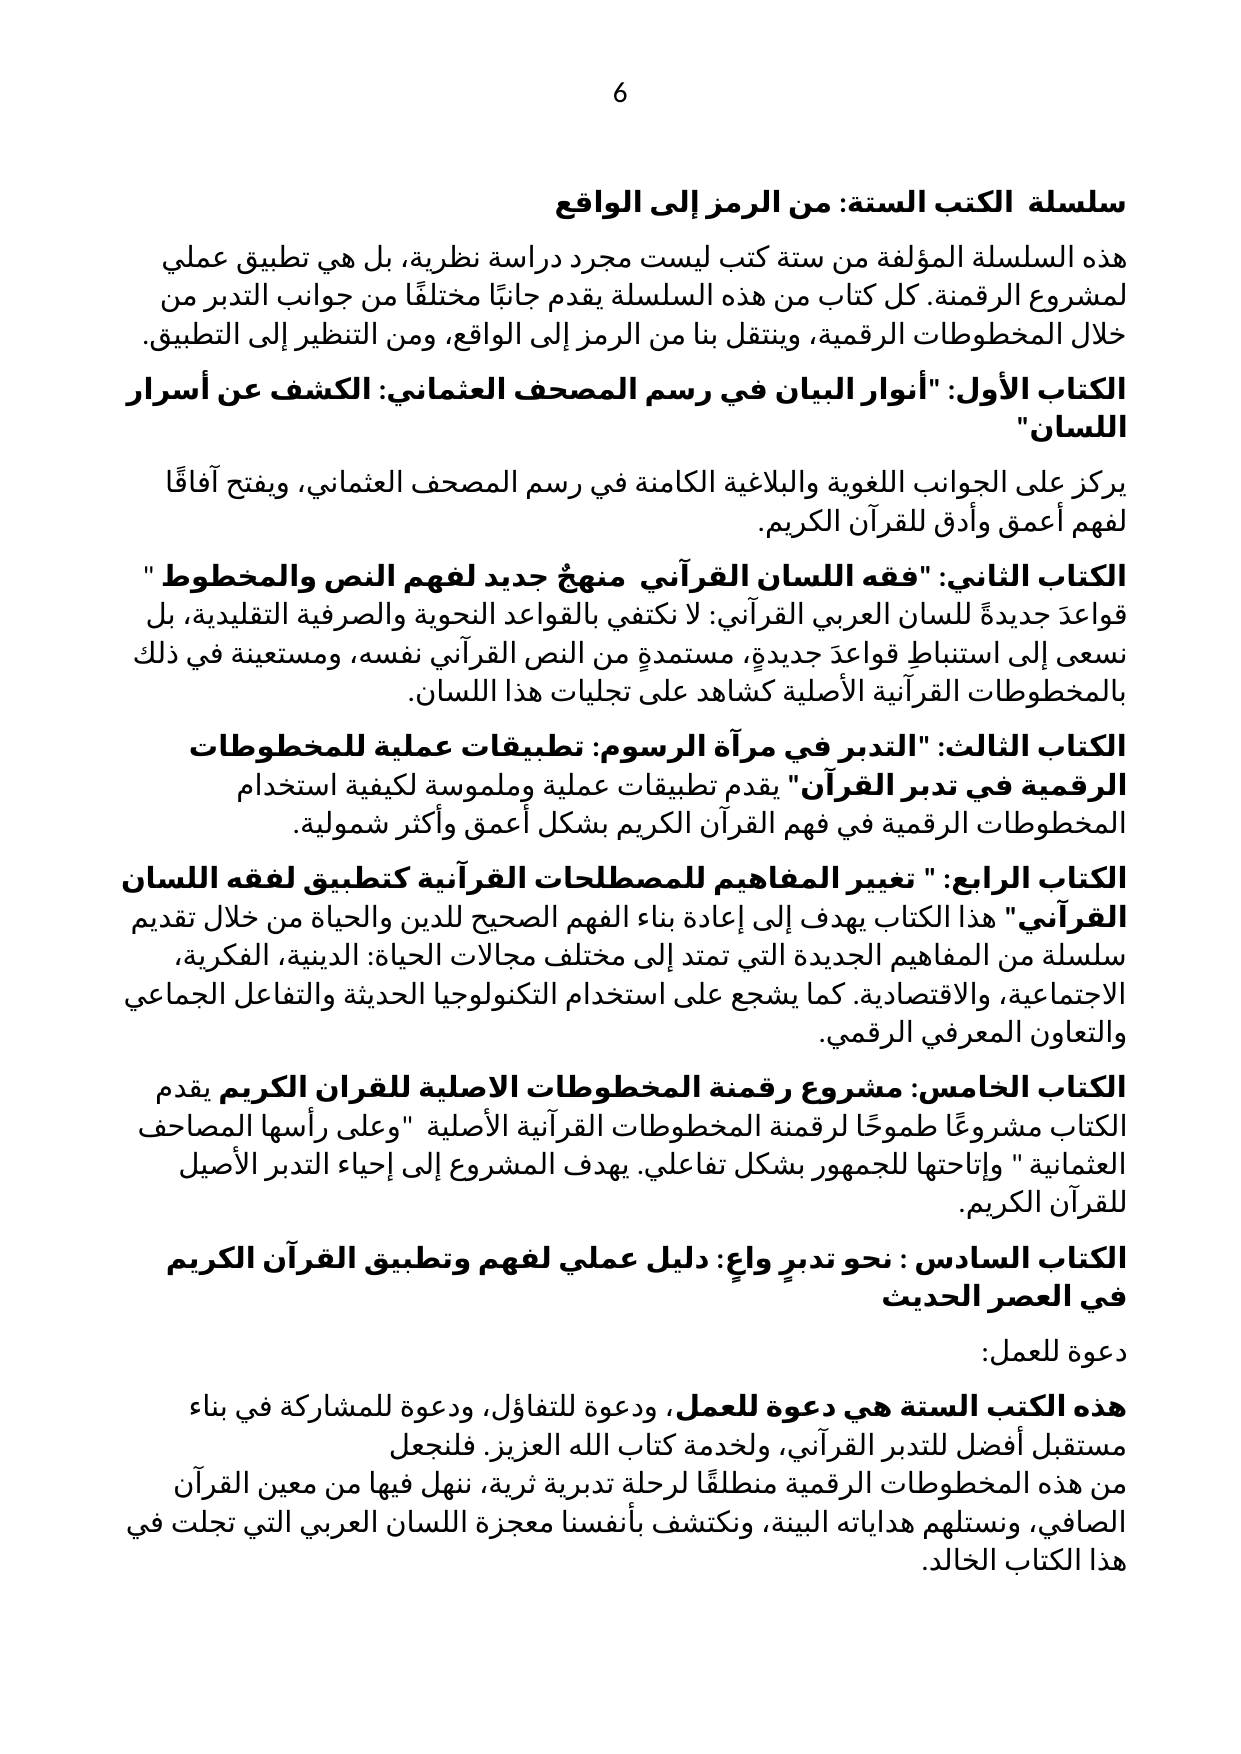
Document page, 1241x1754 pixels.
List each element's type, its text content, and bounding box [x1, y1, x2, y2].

text الكتاب الرابع: " تغيير المفاهيم للمصطلحات القرآنية كتطبيق لفقه اللسان القرآني" هذا الكتاب يهدف إلى إعادة بناء الفهم الصحيح للدين والحياة من خلال تقديم سلسلة من المفاهيم الجديدة التي تمتد إلى مختلف مجالات الحياة: الدينية، الفكرية، الاجتماعية، والاقتصادية. كما يشجع على استخدام التكنولوجيا الحديثة والتفاعل الجماعي والتعاون المعرفي الرقمي. [112, 860, 1128, 1050]
text سلسلة الكتب الستة: من الرمز إلى الواقع [112, 184, 1128, 219]
text الكتاب الخامس: مشروع رقمنة المخطوطات الاصلية للقران الكريم يقدم الكتاب مشروعًا طموحًا لرقمنة المخطوطات القرآنية الأصلية "وعلى رأسها المصاحف العثمانية " وإتاحتها للجمهور بشكل تفاعلي. يهدف المشروع إلى إحياء التدبر الأصيل للقرآن الكريم. [112, 1069, 1128, 1220]
text دعوة للعمل: [112, 1333, 1128, 1369]
text الكتاب الأول: "أنوار البيان في رسم المصحف العثماني: الكشف عن أسرار اللسان" [112, 371, 1128, 445]
text الكتاب السادس : نحو تدبرٍ واعٍ: دليل عملي لفهم وتطبيق القرآن الكريم في العصر الحديث [112, 1240, 1128, 1314]
text يركز على الجوانب اللغوية والبلاغية الكامنة في رسم المصحف العثماني، ويفتح آفاقًا لفهم أعمق وأدق للقرآن الكريم. [112, 464, 1128, 538]
text هذه الكتب الستة هي دعوة للعمل، ودعوة للتفاؤل، ودعوة للمشاركة في بناء مستقبل أفضل للتدبر القرآني، ولخدمة كتاب الله العزيز. فلنجعل من هذه المخطوطات الرقمية منطلقًا لرحلة تدبرية ثرية، ننهل فيها من معين القرآن الصافي، ونستلهم هداياته البينة، ونكتشف بأنفسنا معجزة اللسان العربي التي تجلت في هذا الكتاب الخالد. [112, 1388, 1128, 1578]
text الكتاب الثالث: "التدبر في مرآة الرسوم: تطبيقات عملية للمخطوطات الرقمية في تدبر القرآن" يقدم تطبيقات عملية وملموسة لكيفية استخدام المخطوطات الرقمية في فهم القرآن الكريم بشكل أعمق وأكثر شمولية. [112, 728, 1128, 841]
text هذه السلسلة المؤلفة من ستة كتب ليست مجرد دراسة نظرية، بل هي تطبيق عملي لمشروع الرقمنة. كل كتاب من هذه السلسلة يقدم جانبًا مختلفًا من جوانب التدبر من خلال المخطوطات الرقمية، وينتقل بنا من الرمز إلى الواقع، ومن التنظير إلى التطبيق. [112, 239, 1128, 351]
text الكتاب الثاني: "فقه اللسان القرآني منهجٌ جديد لفهم النص والمخطوط " قواعدَ جديدةً للسان العربي القرآني: لا نكتفي بالقواعد النحوية والصرفية التقليدية، بل نسعى إلى استنباطِ قواعدَ جديدةٍ، مستمدةٍ من النص القرآني نفسه، ومستعينة في ذلك بالمخطوطات القرآنية الأصلية كشاهد على تجليات هذا اللسان. [112, 558, 1128, 709]
